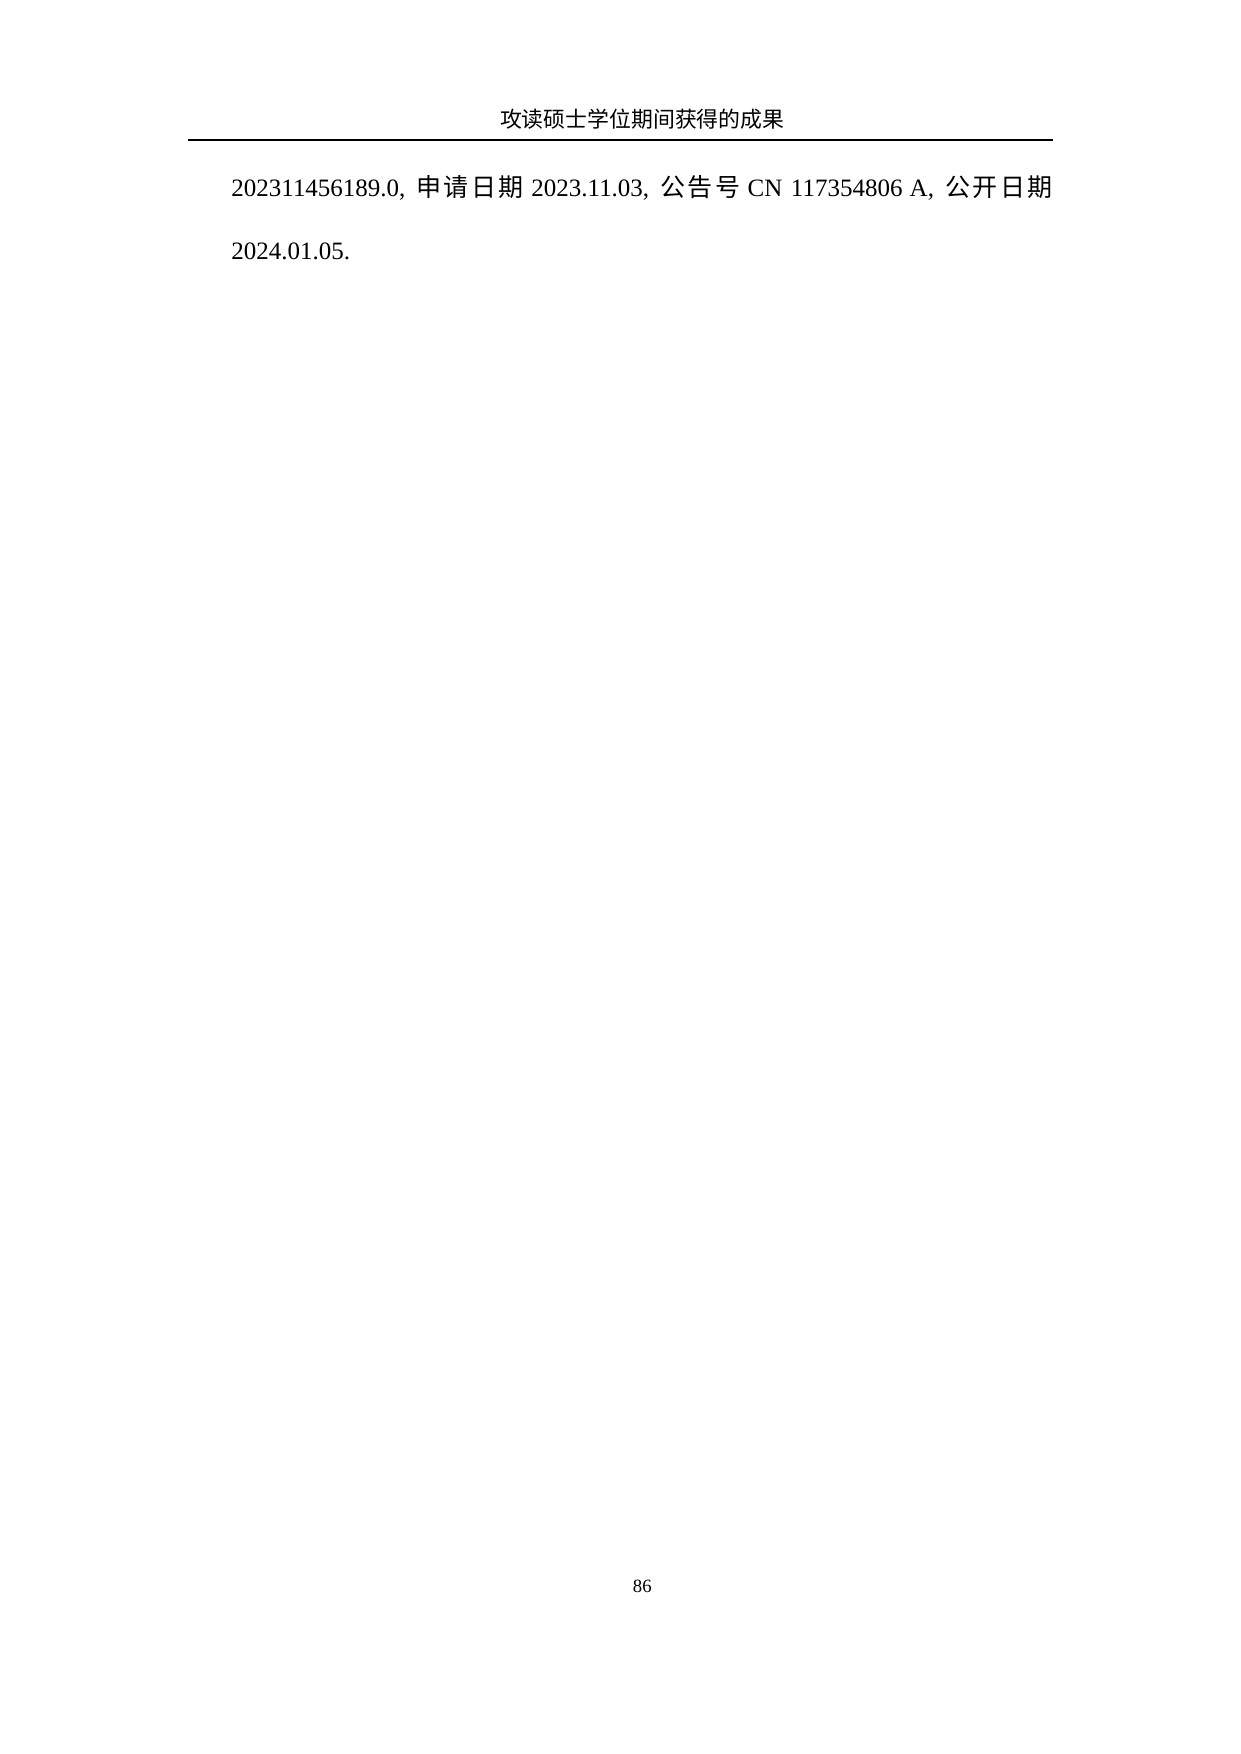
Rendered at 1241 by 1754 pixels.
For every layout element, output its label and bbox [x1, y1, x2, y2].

list [187, 153, 1053, 267]
